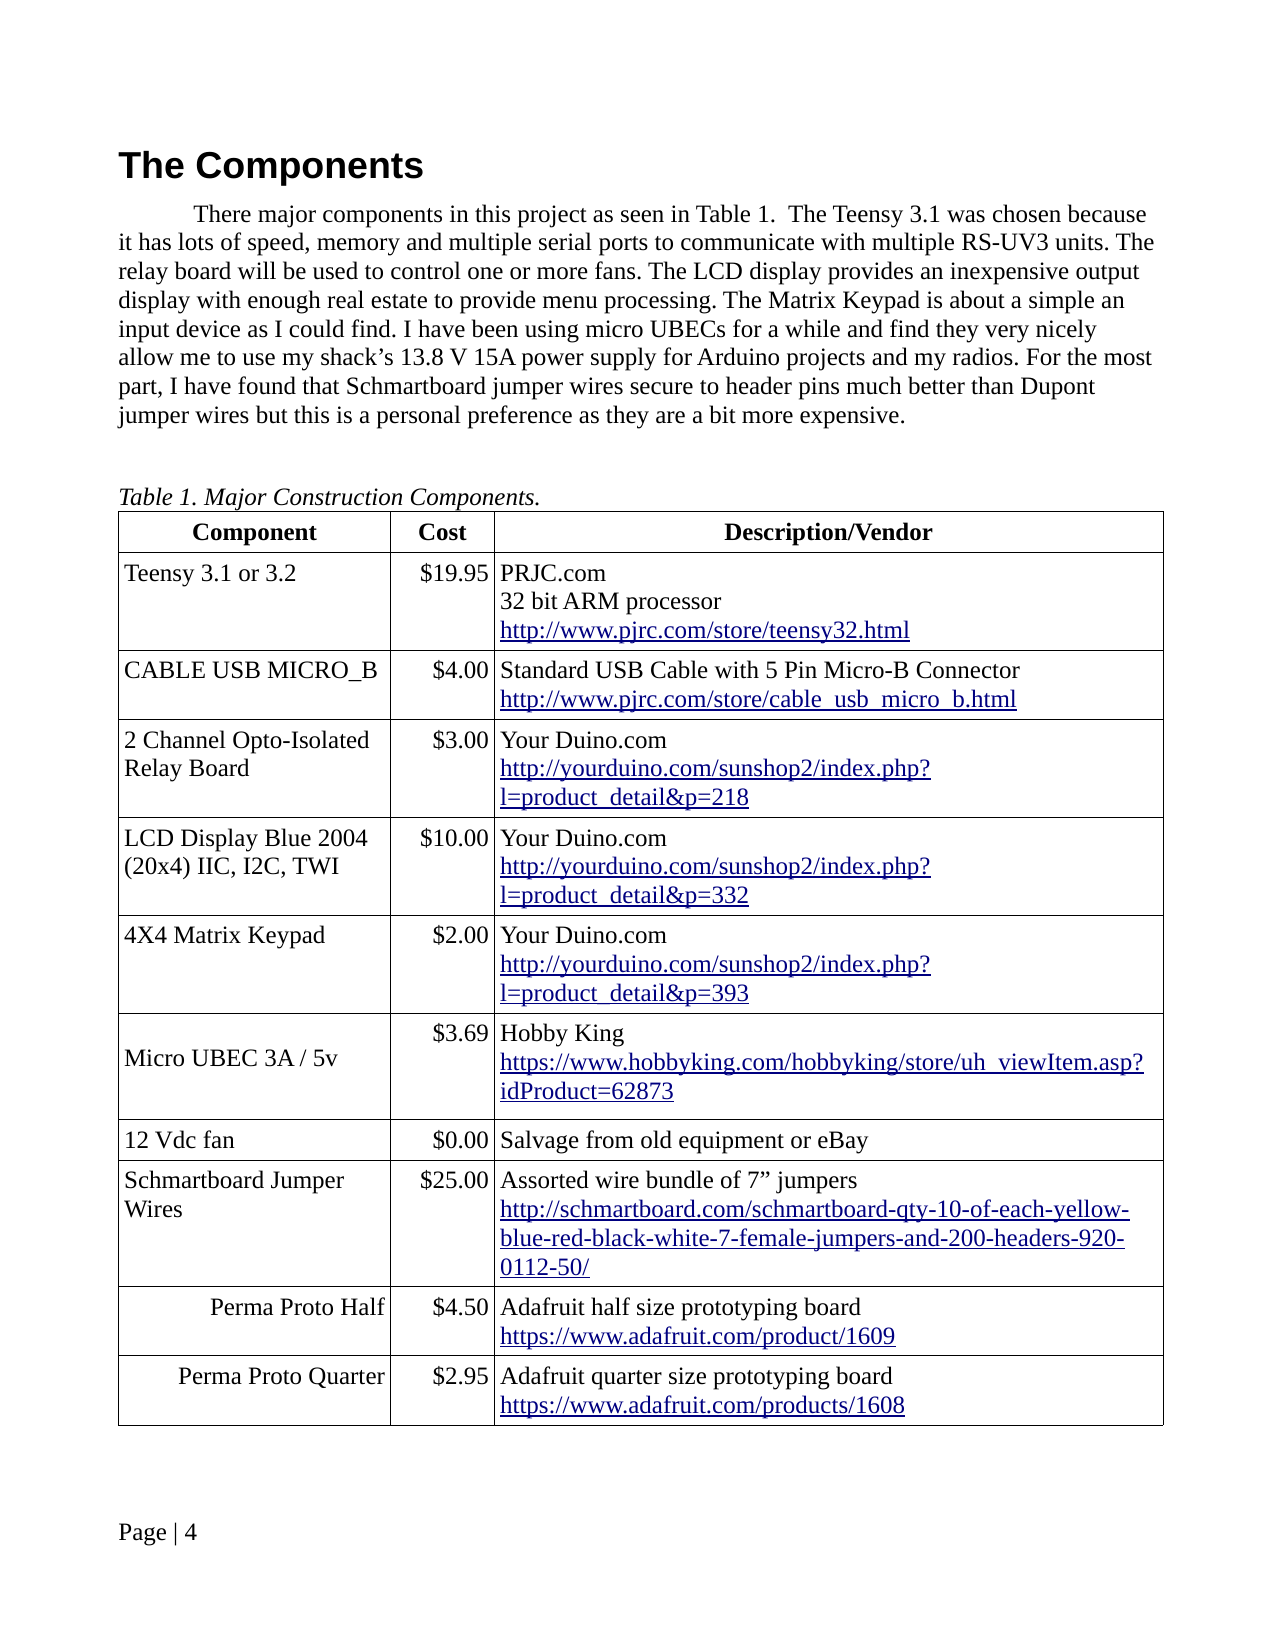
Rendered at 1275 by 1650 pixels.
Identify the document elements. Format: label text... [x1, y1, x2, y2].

table_cell Adafruit quarter size prototyping board https://www.adafruit.com/products/1608 [495, 1356, 1163, 1424]
subtitle The Components [118, 143, 1157, 186]
table_cell $10.00 [391, 818, 494, 914]
table_cell Schmartboard Jumper Wires [119, 1161, 390, 1286]
table_cell $2.95 [391, 1356, 494, 1424]
table_cell 12 Vdc fan [119, 1120, 390, 1159]
table_cell $4.00 [391, 651, 494, 719]
text There major components in this project as seen in Table 1. The Teensy 3.1 was chosen because it has lots of speed, memory and multiple serial ports to communicate with multiple RS-UV3 units. The relay board will be used to control one or more fans. The LCD display provides an inexpensive output display with enough real estate to provide menu processing. The Matrix Keypad is about a simple an input device as I could find. I have been using micro UBECs for a while and find they very nicely allow me to use my shack’s 13.8 V 15A power supply for Arduino projects and my radios. For the most part, I have found that Schmartboard jumper wires secure to header pins much better than Dupont jumper wires but this is a personal preference as they are a bit more expensive. [118, 199, 1157, 429]
table_cell $2.00 [391, 916, 494, 1012]
table_cell Standard USB Cable with 5 Pin Micro-B Connector http://www.pjrc.com/store/cable_usb_micro_b.html [495, 651, 1163, 719]
table_cell Adafruit half size prototyping board https://www.adafruit.com/product/1609 [495, 1287, 1163, 1355]
table_cell Perma Proto Quarter [119, 1356, 390, 1424]
table_cell CABLE USB MICRO_B [119, 651, 390, 719]
table_cell $4.50 [391, 1287, 494, 1355]
table_cell $3.69 [391, 1014, 494, 1119]
table_cell Salvage from old equipment or eBay [495, 1120, 1163, 1159]
table_header Component [119, 512, 390, 552]
table_cell Perma Proto Half [119, 1287, 390, 1355]
text Table 1. Major Construction Components. [118, 482, 1157, 511]
table_cell 2 Channel Opto-Isolated Relay Board [119, 720, 390, 817]
table_cell $3.00 [391, 720, 494, 817]
table_cell $0.00 [391, 1120, 494, 1159]
table_header Cost [391, 512, 494, 552]
table_cell 4X4 Matrix Keypad [119, 916, 390, 1012]
table_cell Assorted wire bundle of 7” jumpers http://schmartboard.com/schmartboard-qty-10-of-each-yellow-blue-red-black-white-7-female-jumpers-and-200-headers-920-0112-50/ [495, 1161, 1163, 1286]
table_cell Teensy 3.1 or 3.2 [119, 553, 390, 649]
table_cell Hobby King https://www.hobbyking.com/hobbyking/store/uh_viewItem.asp?idProduct=62873 [495, 1014, 1163, 1119]
table_header Description/Vendor [495, 512, 1163, 552]
table_cell Micro UBEC 3A / 5v [119, 1014, 390, 1119]
table_cell Your Duino.com http://yourduino.com/sunshop2/index.php?l=product_detail&p=393 [495, 916, 1163, 1012]
table_cell LCD Display Blue 2004 (20x4) IIC, I2C, TWI [119, 818, 390, 914]
table_cell Your Duino.com http://yourduino.com/sunshop2/index.php?l=product_detail&p=332 [495, 818, 1163, 914]
table_cell Your Duino.com http://yourduino.com/sunshop2/index.php?l=product_detail&p=218 [495, 720, 1163, 817]
table_cell $19.95 [391, 553, 494, 649]
table_cell PRJC.com 32 bit ARM processor http://www.pjrc.com/store/teensy32.html [495, 553, 1163, 649]
table_cell $25.00 [391, 1161, 494, 1286]
